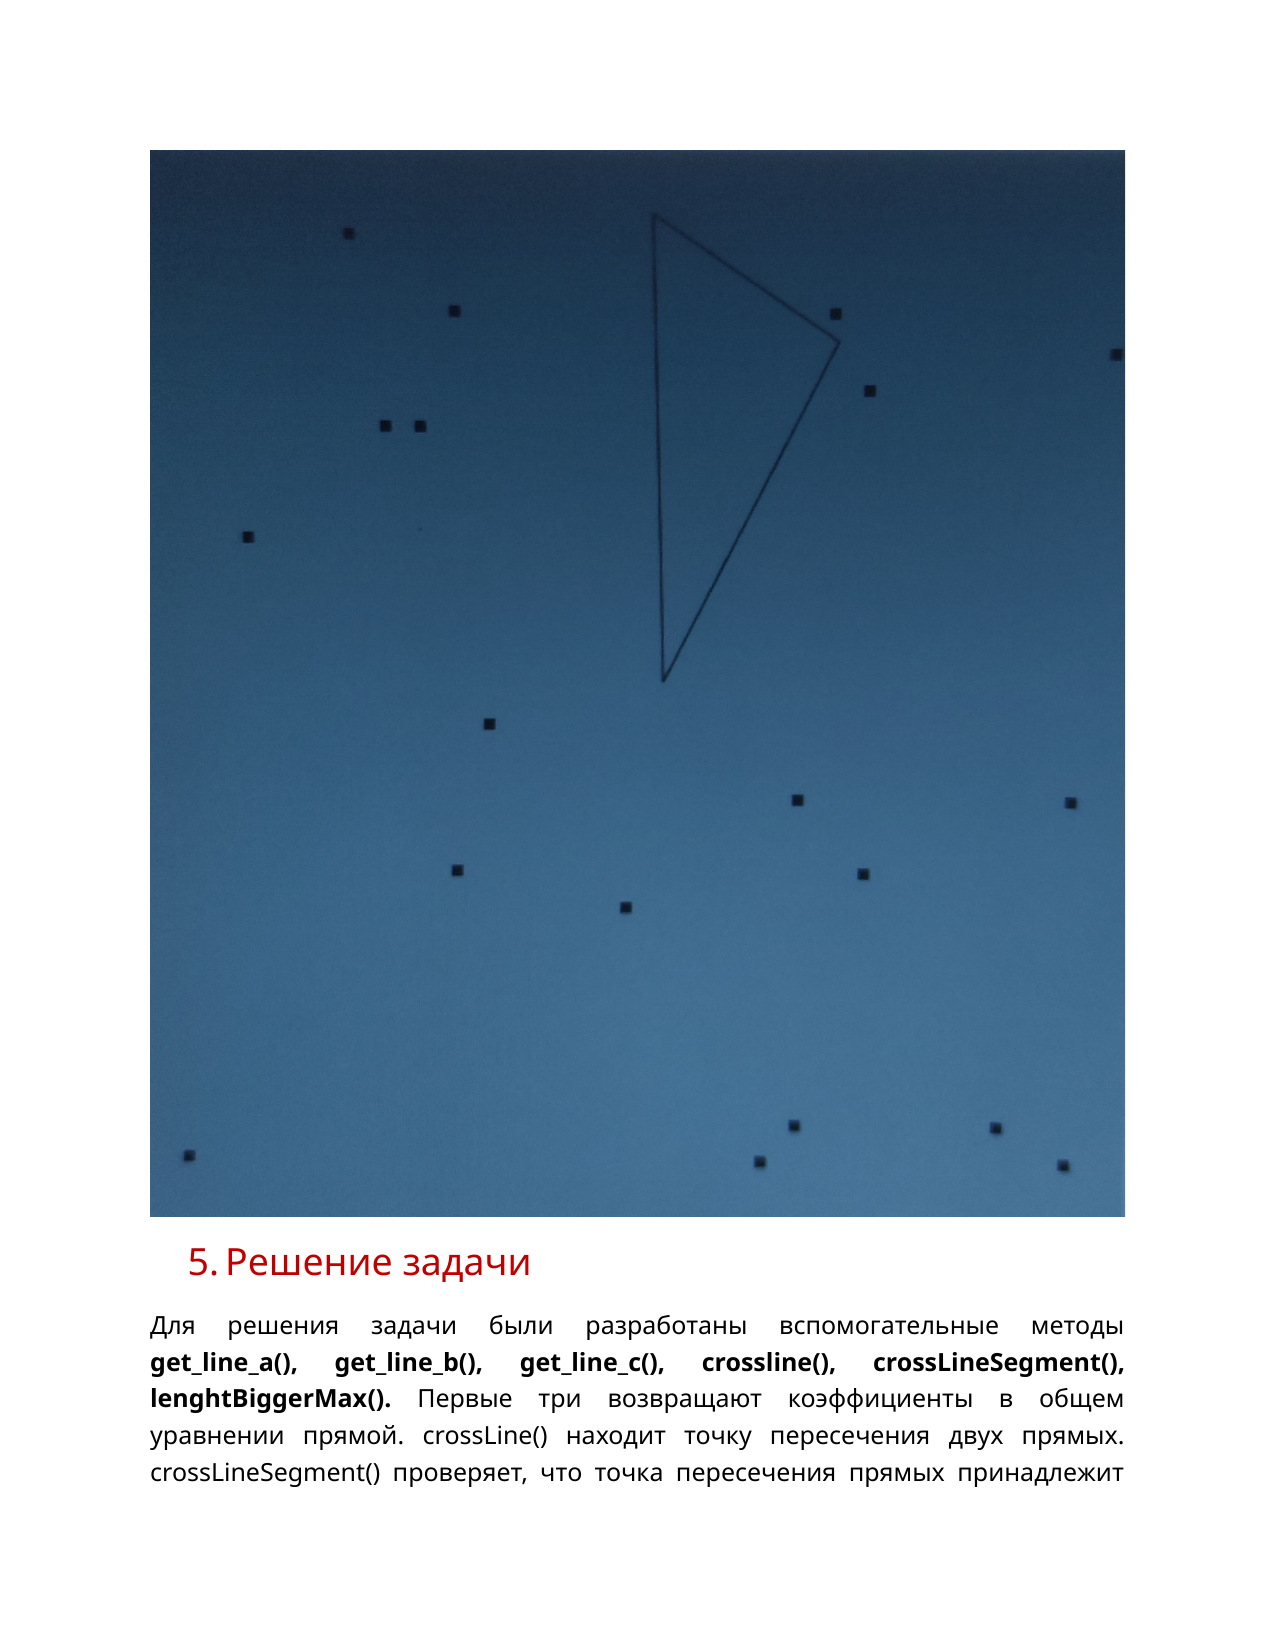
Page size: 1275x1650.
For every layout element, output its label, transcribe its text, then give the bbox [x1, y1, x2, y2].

picture [150, 150, 1125, 1217]
list Решение задачи [187, 1236, 1125, 1287]
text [150, 1307, 1125, 1489]
